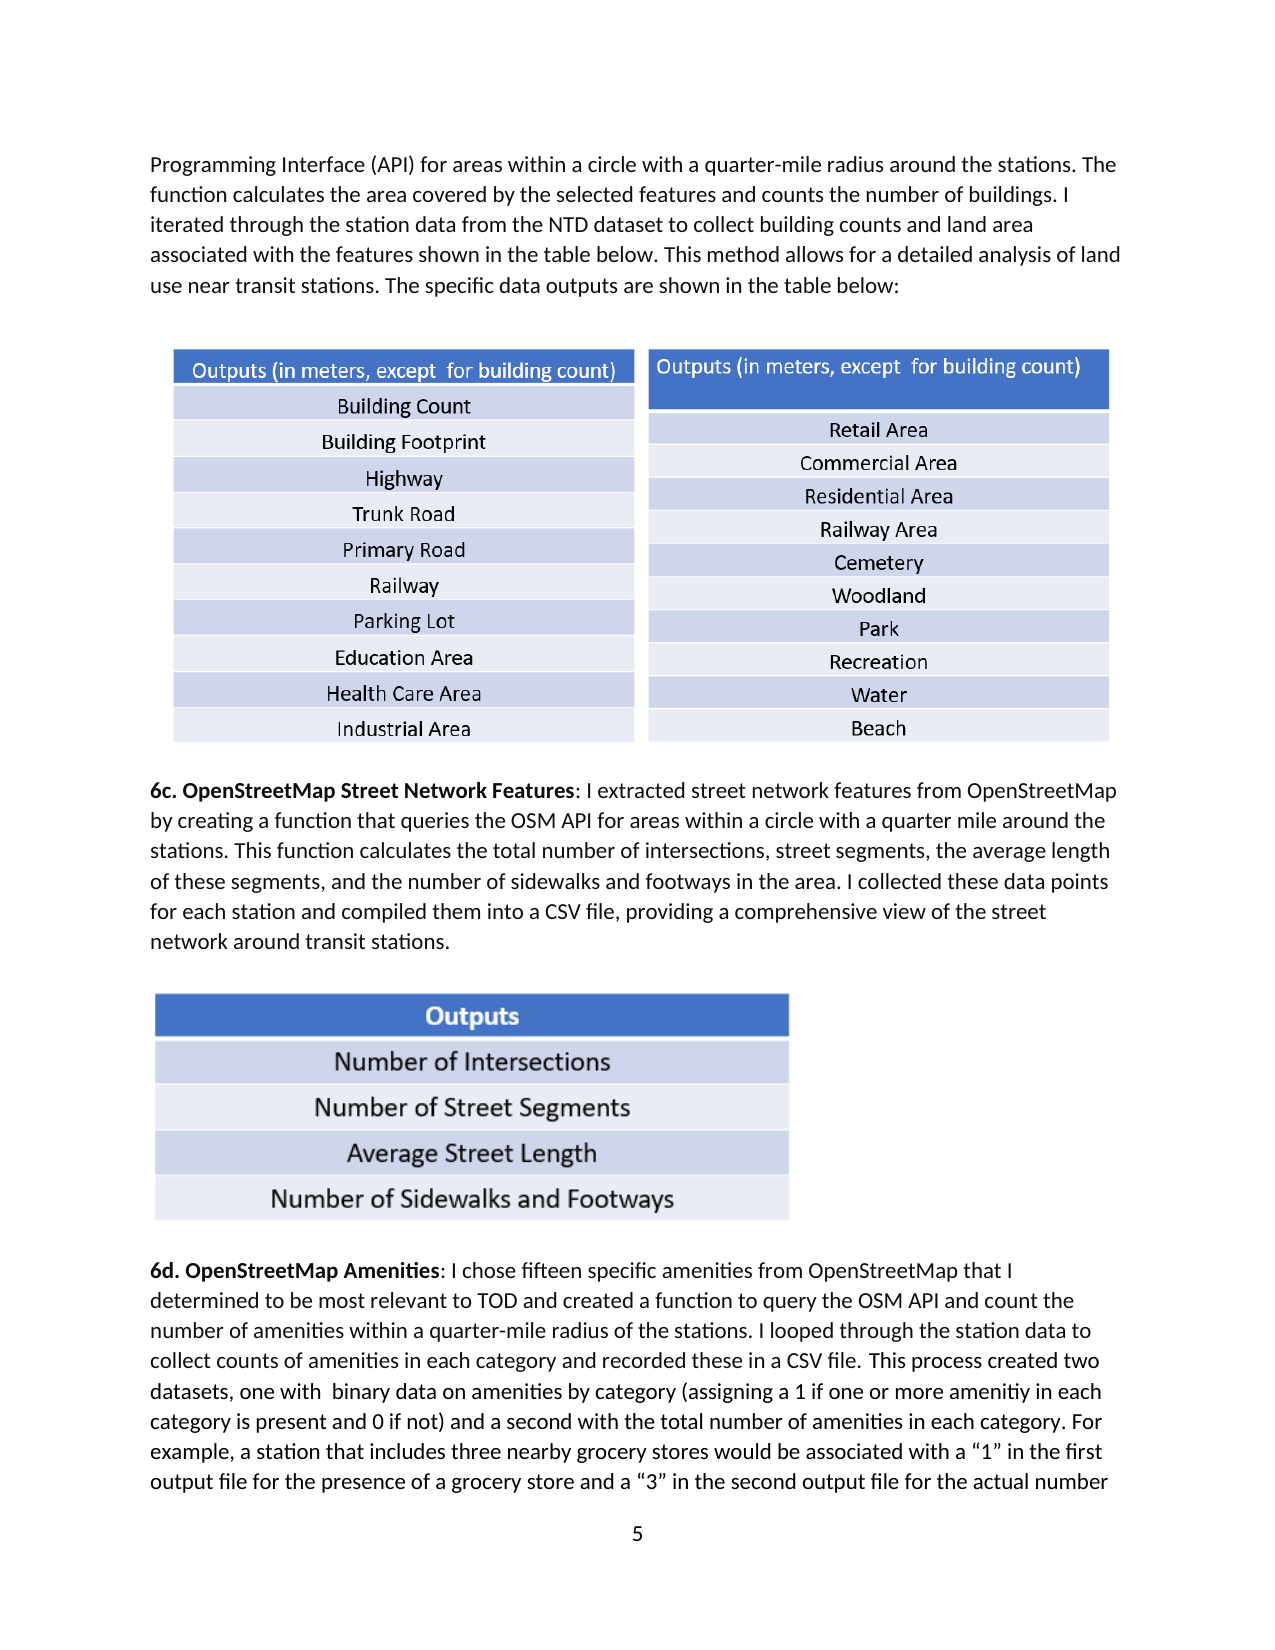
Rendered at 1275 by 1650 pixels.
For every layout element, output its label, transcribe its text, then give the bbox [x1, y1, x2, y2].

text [150, 1256, 1125, 1496]
picture [150, 317, 1125, 758]
picture [150, 974, 802, 1238]
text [150, 150, 1125, 299]
text 6c. OpenStreetMap Street Network Features: I extracted street network features from OpenStreetMap by creating a function that queries the OSM API for areas within a circle with a quarter mile around the stations. This function calculates the total number of intersections, street segments, the average length of these segments, and the number of sidewalks and footways in the area. I collected these data points for each station and compiled them into a CSV file, providing a comprehensive view of the street network around transit stations. [150, 776, 1125, 955]
